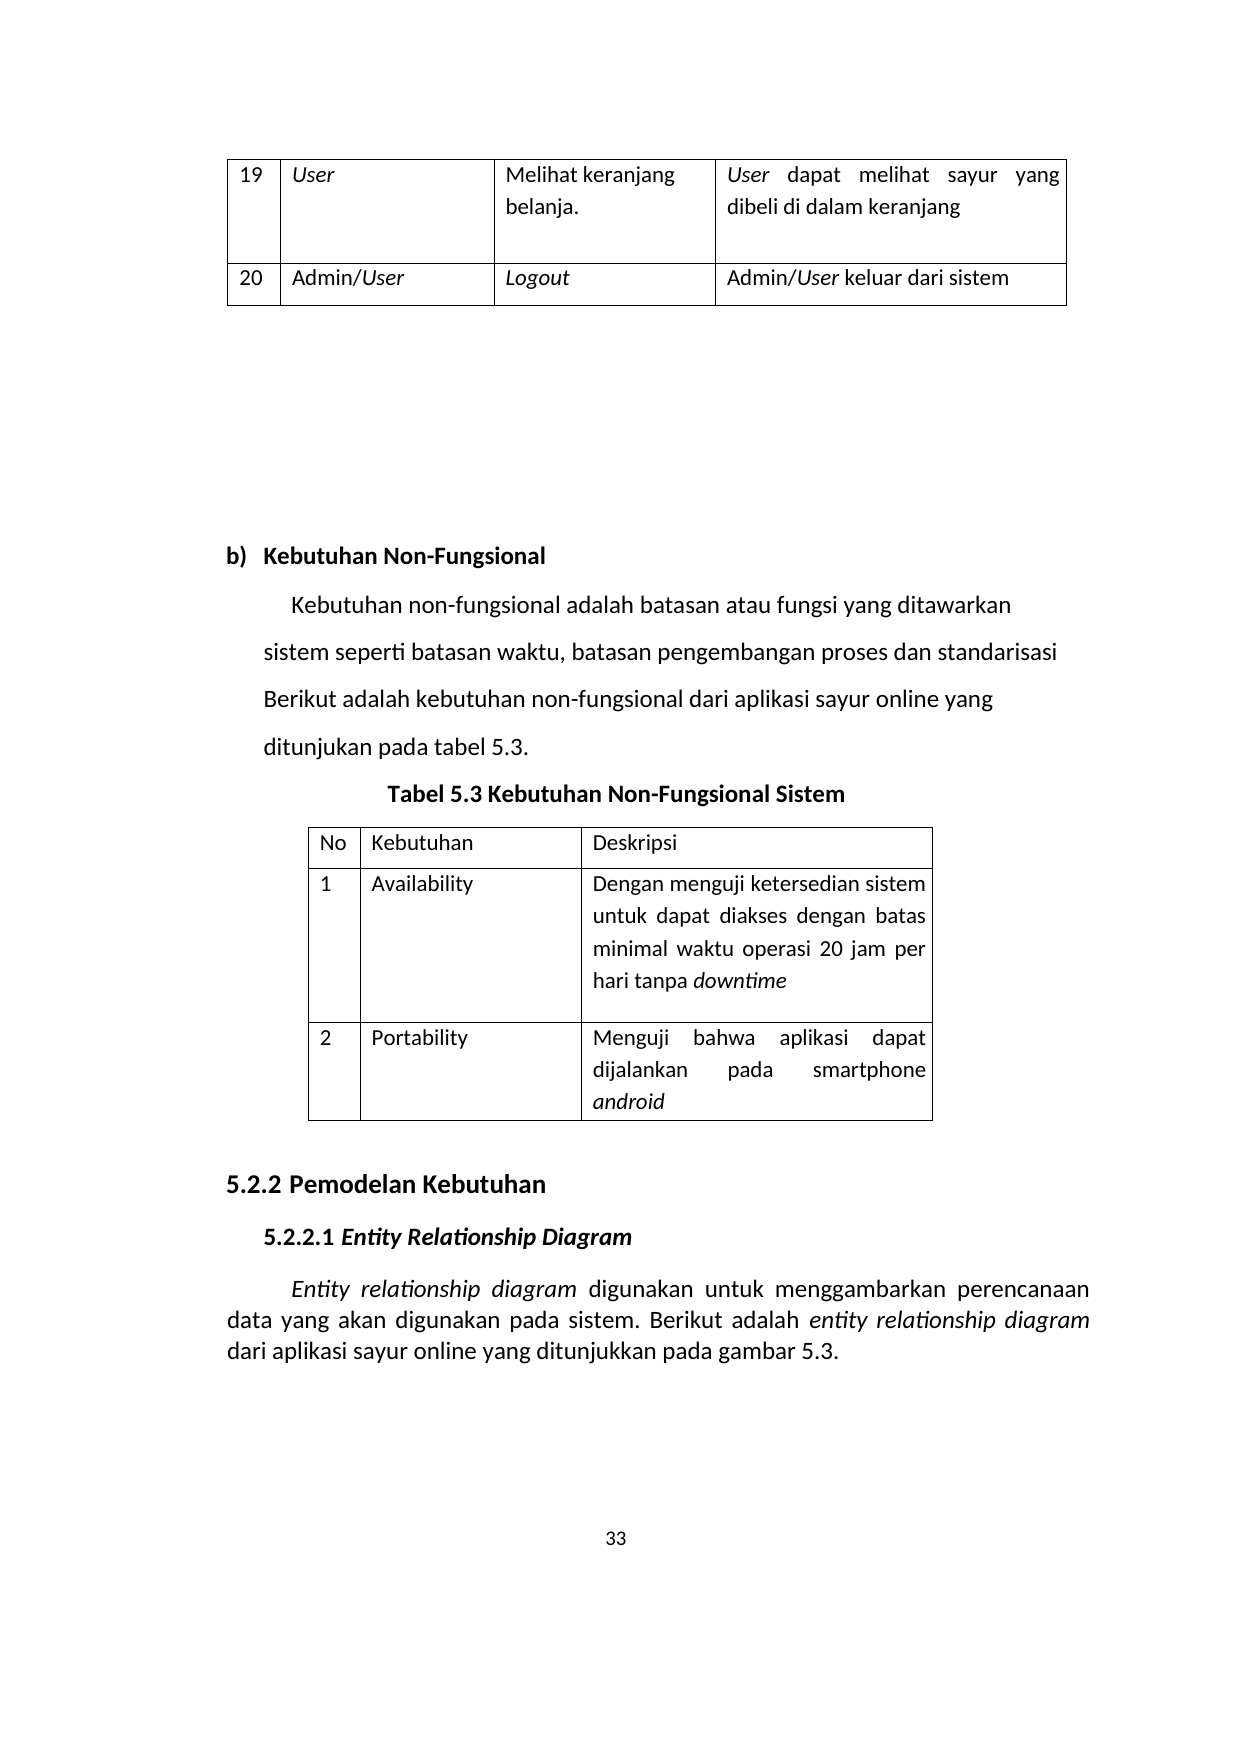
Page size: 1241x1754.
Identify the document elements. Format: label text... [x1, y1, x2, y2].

table_cell Availability [361, 869, 581, 1022]
table_cell 1 [309, 869, 360, 1022]
list Kebutuhan non-fungsional adalah batasan atau fungsi yang ditawarkan sistem seperti batasan waktu, batasan pengembangan proses dan standarisasi Berikut adalah kebutuhan non-fungsional dari aplikasi sayur online yang ditunjukan pada tabel 5.3. [263, 589, 1060, 761]
table_cell User dapat melihat sayur yang dibeli di dalam keranjang [716, 160, 1066, 262]
table_cell 19 [228, 160, 280, 262]
table_cell Dengan menguji ketersedian sistem untuk dapat diakses dengan batas minimal waktu operasi 20 jam per hari tanpa downtime [582, 869, 932, 1022]
subtitle 5.2.2.1 Entity Relationship Diagram [227, 1221, 1092, 1252]
table_cell Portability [361, 1023, 581, 1119]
table_cell Melihat keranjang belanja. [495, 160, 715, 262]
table_cell Admin/User keluar dari sistem [716, 264, 1066, 305]
table_cell Admin/User [281, 264, 494, 305]
table_header Kebutuhan [361, 828, 581, 868]
table_header No [309, 828, 360, 868]
table_header Deskripsi [582, 828, 932, 868]
text Tabel 5.3 Kebutuhan Non-Fungsional Sistem [141, 778, 1092, 809]
table_cell 20 [228, 264, 280, 305]
table_cell Menguji bahwa aplikasi dapat dijalankan pada smartphone android [582, 1023, 932, 1119]
subtitle 5.2.2 Pemodelan Kebutuhan [226, 1167, 1092, 1200]
table_cell 2 [309, 1023, 360, 1119]
table_cell Logout [495, 264, 715, 305]
table_cell User [281, 160, 494, 262]
text Entity relationship diagram digunakan untuk menggambarkan perencanaan data yang akan digunakan pada sistem. Berikut adalah entity relationship diagram dari aplikasi sayur online yang ditunjukkan pada gambar 5.3. [226, 1273, 1090, 1366]
list Kebutuhan Non-Fungsional [226, 540, 1092, 571]
